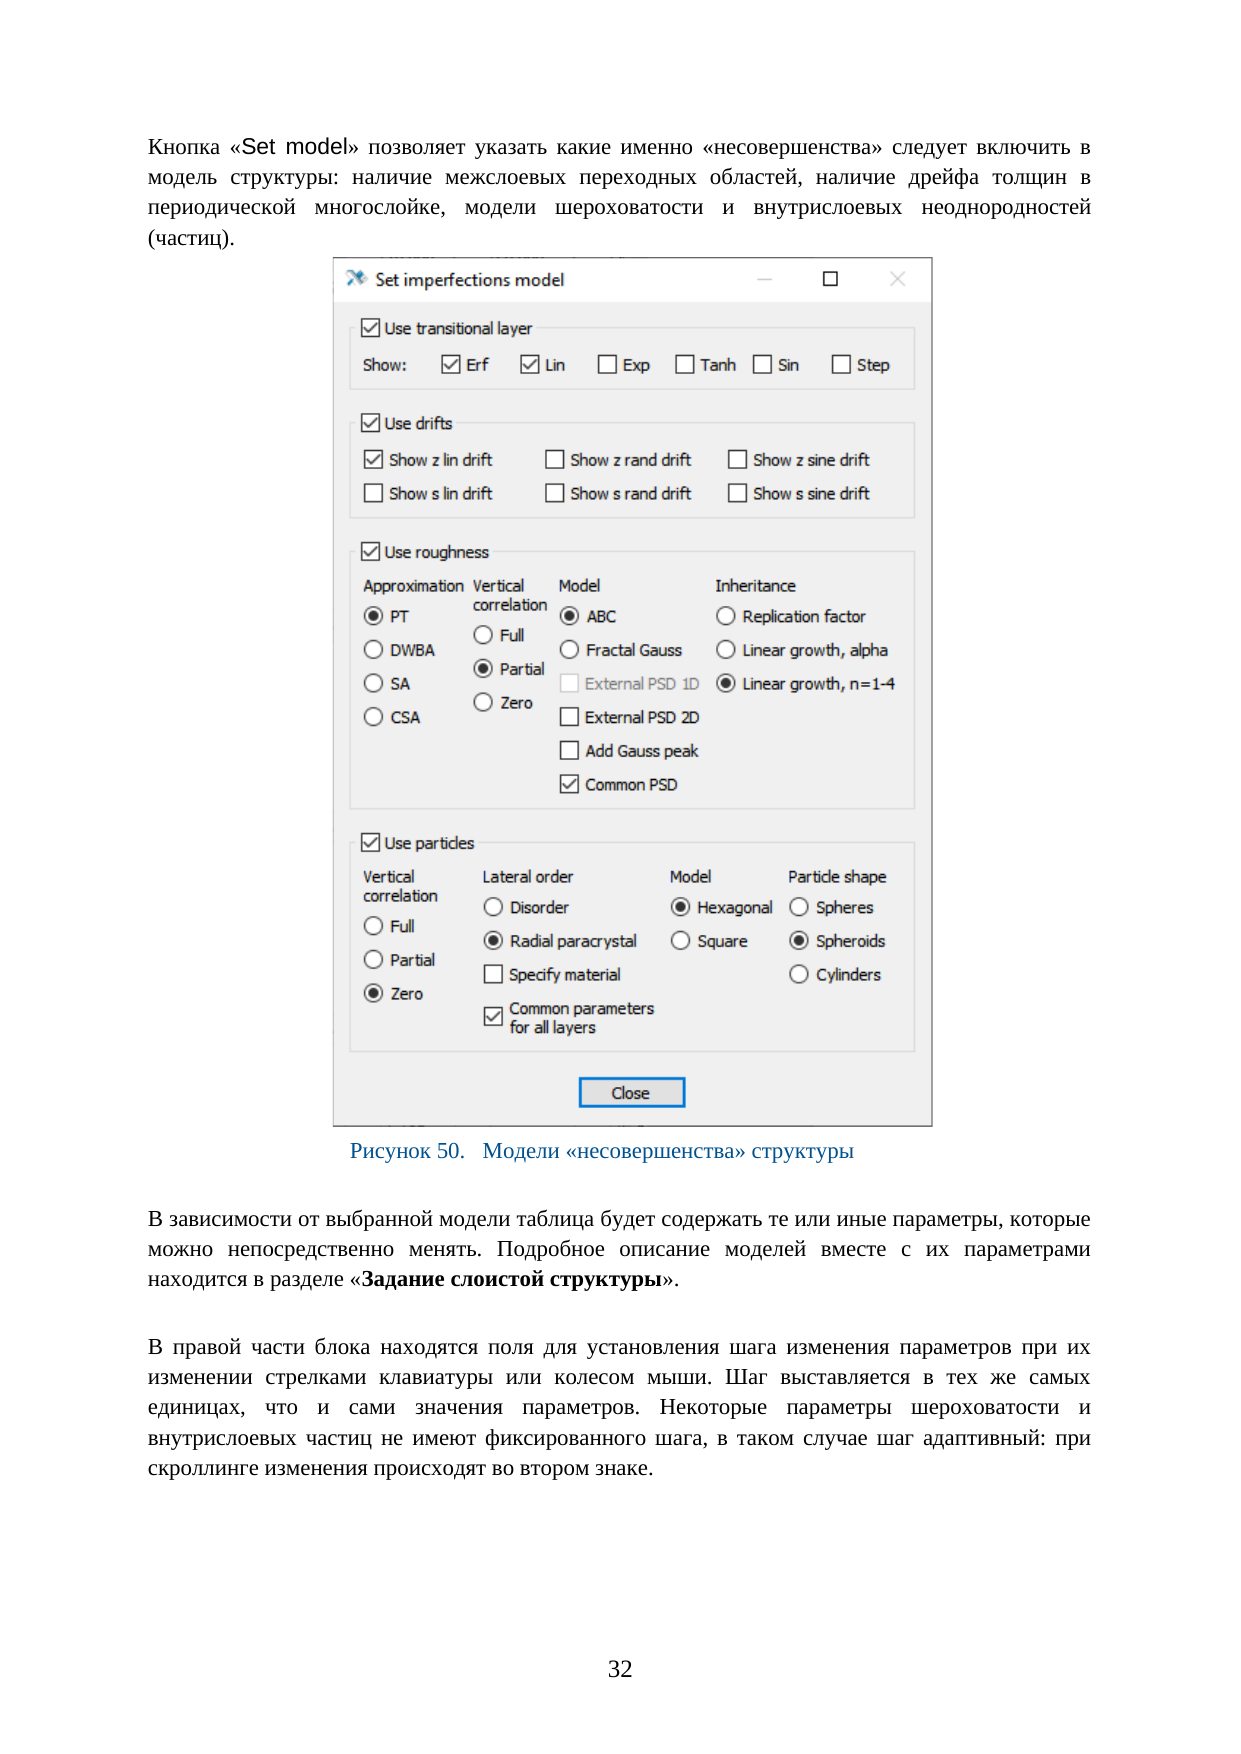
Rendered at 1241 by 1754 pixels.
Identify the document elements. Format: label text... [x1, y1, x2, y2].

text В правой части блока находятся поля для установления шага изменения параметров при их изменении стрелками клавиатуры или колесом мыши. Шаг выставляется в тех же самых единицах, что и сами значения параметров. Некоторые параметры шероховатости и внутрислоевых частиц не имеют фиксированного шага, в таком случае шаг адаптивный: при скроллинге изменения происходят во втором знаке. [148, 1333, 1093, 1480]
text В зависимости от выбранной модели таблица будет содержать те или иные параметры, которые можно непосредственно менять. Подробное описание моделей вместе с их параметрами находится в разделе «Задание слоистой структуры». [148, 1205, 1093, 1292]
text Кнопка «Set model» позволяет указать какие именно «несовершенства» следует включить в модель структуры: наличие межслоевых переходных областей, наличие дрейфа толщин в периодической многослойке, модели шероховатости и внутрислоевых неоднородностей (частиц). [148, 133, 1093, 250]
picture [332, 257, 933, 1127]
